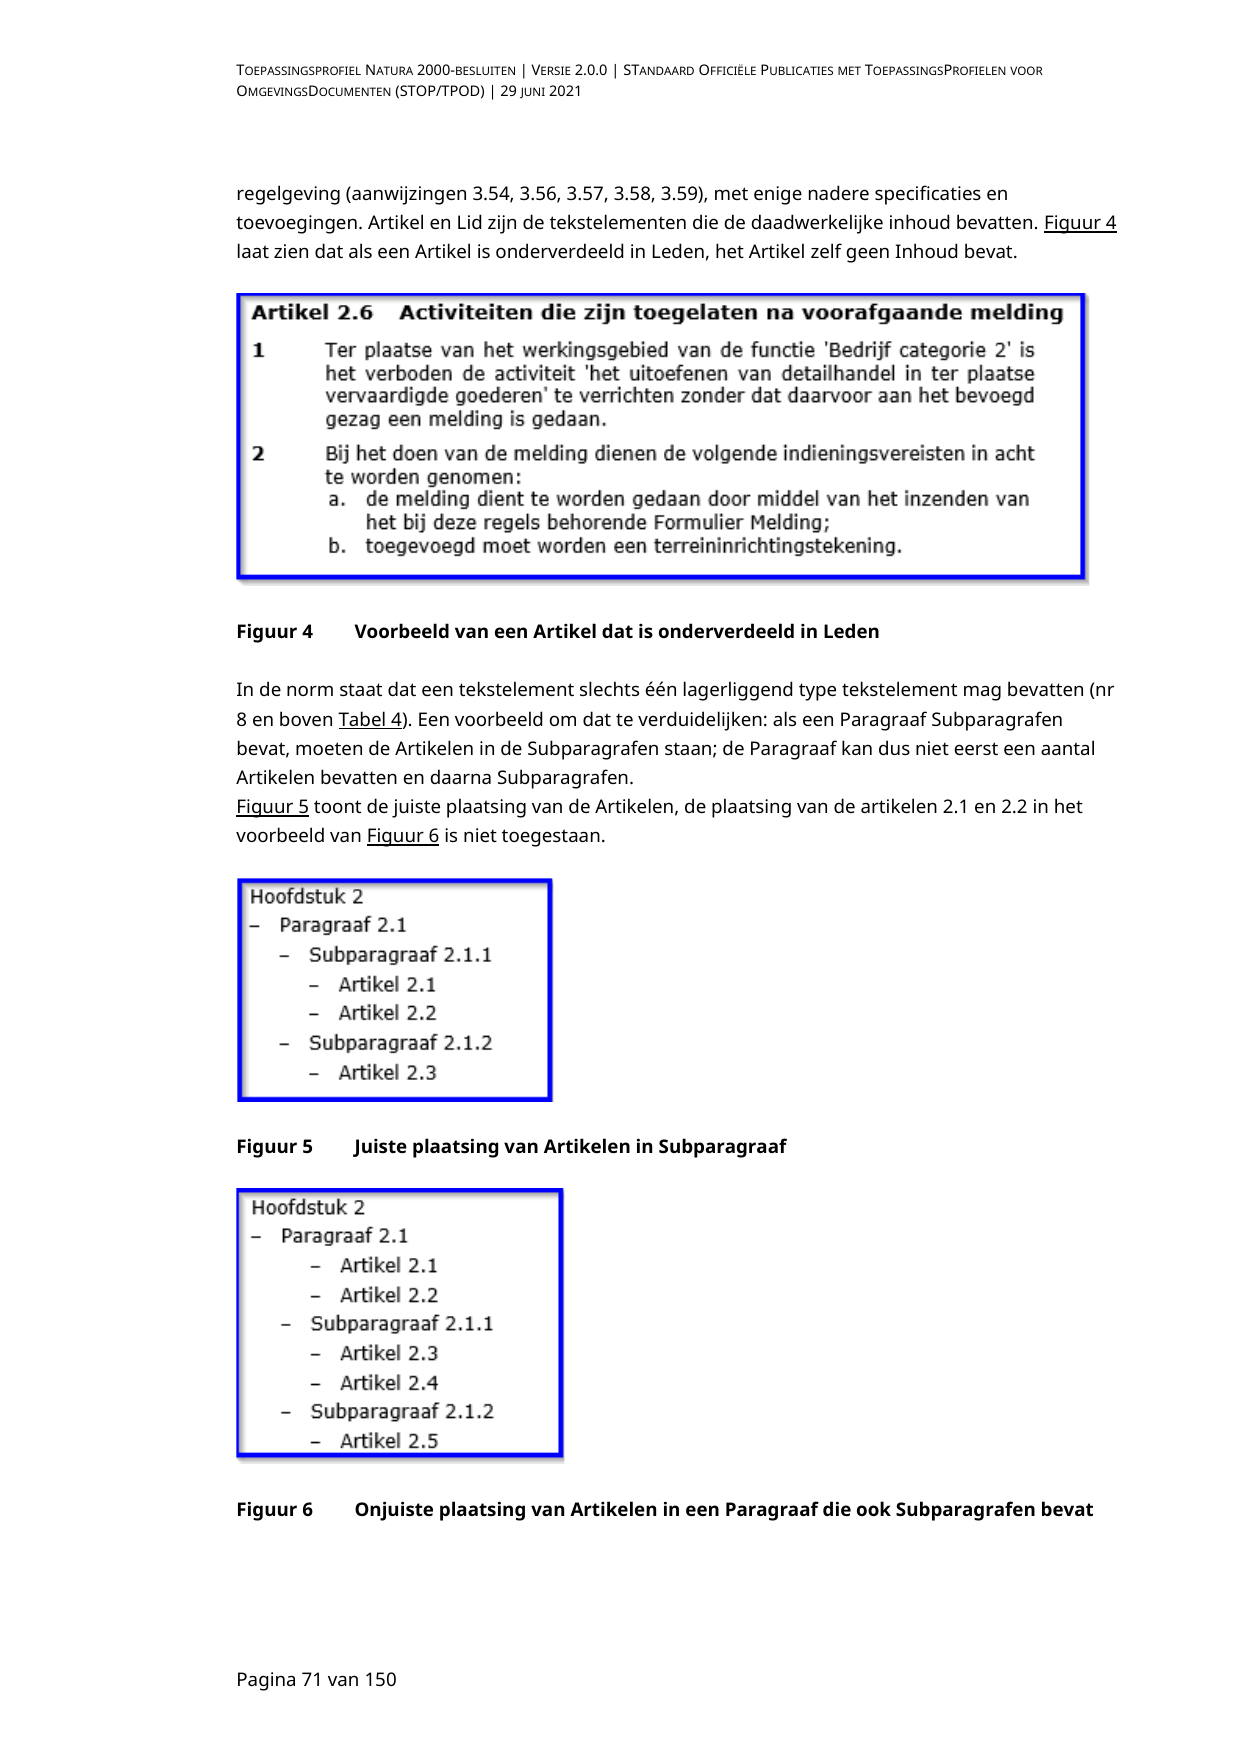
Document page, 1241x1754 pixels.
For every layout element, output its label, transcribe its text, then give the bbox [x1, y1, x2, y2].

text In de norm staat dat een tekstelement slechts één lagerliggend type tekstelement mag bevatten (nr 8 en boven Tabel 4). Een voorbeeld om dat te verduidelijken: als een Paragraaf Subparagrafen bevat, moeten de Artikelen in de Subparagrafen staan; de Paragraaf kan dus niet eerst een aantal Artikelen bevatten en daarna Subparagrafen. [236, 673, 1122, 790]
text Onjuiste plaatsing van Artikelen in een Paragraaf die ook Subparagrafen bevat [236, 1493, 1122, 1522]
picture [236, 1188, 565, 1464]
text Voorbeeld van een Artikel dat is onderverdeeld in Leden [236, 615, 1122, 644]
text Figuur 5 toont de juiste plaatsing van de Artikelen, de plaatsing van de artikelen 2.1 en 2.2 in het voorbeeld van Figuur 6 is niet toegestaan. [236, 790, 1122, 848]
picture [236, 293, 1090, 586]
text Juiste plaatsing van Artikelen in Subparagraaf [236, 1130, 1122, 1159]
picture [236, 877, 554, 1102]
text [236, 177, 1122, 265]
